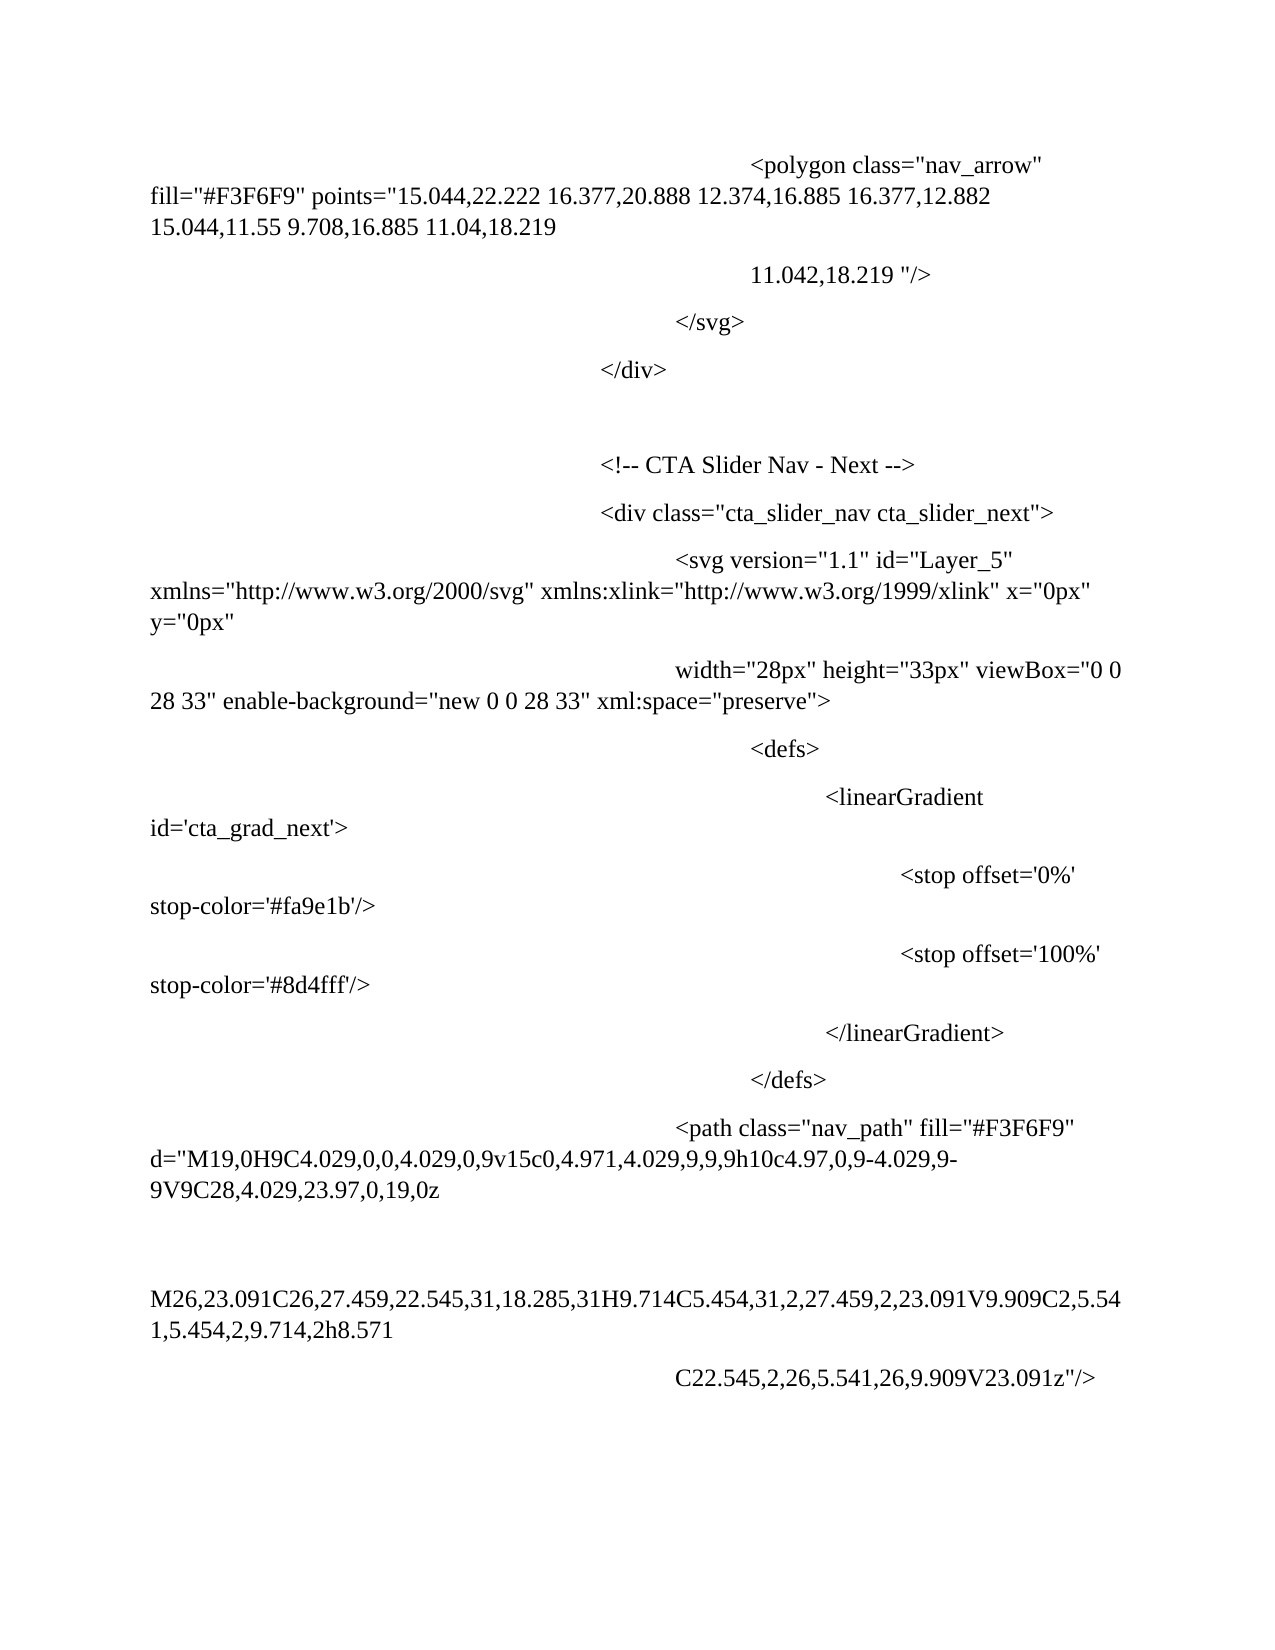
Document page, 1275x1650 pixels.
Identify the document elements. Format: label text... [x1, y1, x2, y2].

text </svg> [150, 307, 1125, 336]
text <linearGradient id='cta_grad_next'> [150, 782, 1125, 841]
text <stop offset='0%' stop-color='#fa9e1b'/> [150, 860, 1125, 920]
text 11.042,18.219 "/> [150, 260, 1125, 288]
text width="28px" height="33px" viewBox="0 0 28 33" enable-background="new 0 0 28 33" xml:space="preserve"> [150, 655, 1125, 715]
text <defs> [150, 734, 1125, 763]
text <stop offset='100%' stop-color='#8d4fff'/> [150, 939, 1125, 999]
text <!-- CTA Slider Nav - Next --> [150, 450, 1125, 479]
text </linearGradient> [150, 1018, 1125, 1047]
text <svg version="1.1" id="Layer_5" xmlns="http://www.w3.org/2000/svg" xmlns:xlink="http://www.w3.org/1999/xlink" x="0px" y="0px" [150, 545, 1125, 636]
text </div> [150, 355, 1125, 384]
text <div class="cta_slider_nav cta_slider_next"> [150, 498, 1125, 526]
text <polygon class="nav_arrow" fill="#F3F6F9" points="15.044,22.222 16.377,20.888 12.374,16.885 16.377,12.882 15.044,11.55 9.708,16.885 11.04,18.219 [150, 150, 1125, 241]
text </defs> [150, 1066, 1125, 1094]
text <path class="nav_path" fill="#F3F6F9" d="M19,0H9C4.029,0,0,4.029,0,9v15c0,4.971,4.029,9,9,9h10c4.97,0,9-4.029,9-9V9C28,4.029,23.97,0,19,0z [150, 1113, 1125, 1204]
text C22.545,2,26,5.541,26,9.909V23.091z"/> [150, 1363, 1125, 1392]
text M26,23.091C26,27.459,22.545,31,18.285,31H9.714C5.454,31,2,27.459,2,23.091V9.909C2,5.541,5.454,2,9.714,2h8.571 [150, 1223, 1125, 1344]
